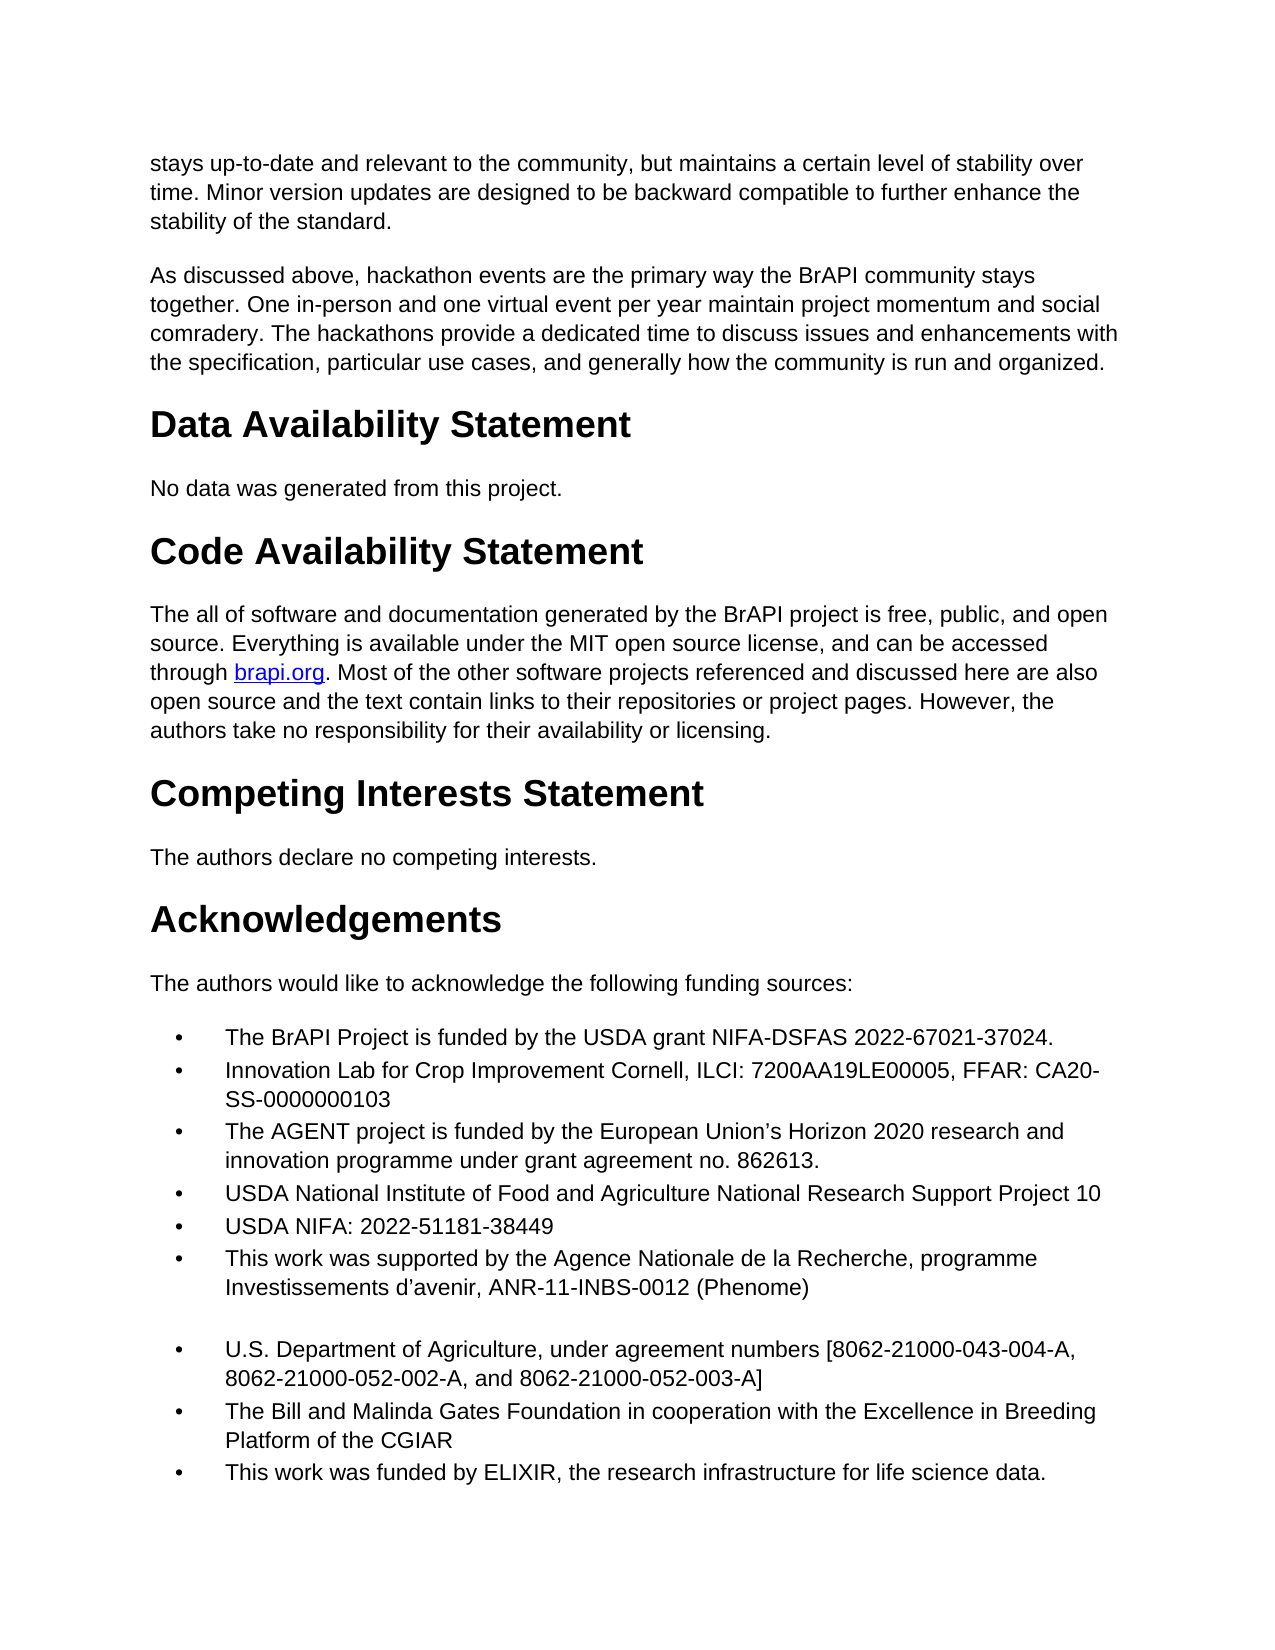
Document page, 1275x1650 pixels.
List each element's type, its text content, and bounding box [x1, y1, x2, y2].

list The AGENT project is funded by the European Union’s Horizon 2020 research and innovation programme under grant agreement no. 862613. [175, 1118, 1125, 1174]
list This work was funded by ELIXIR, the research infrastructure for life science data. [175, 1459, 1125, 1486]
list Innovation Lab for Crop Improvement Cornell, ILCI: 7200AA19LE00005, FFAR: CA20-SS-0000000103 [175, 1057, 1125, 1112]
list This work was supported by the Agence Nationale de la Recherche, programme Investissements d’avenir, ANR-11-INBS-0012 (Phenome) [175, 1245, 1125, 1330]
text The all of software and documentation generated by the BrAPI project is free, public, and open source. Everything is available under the MIT open source license, and can be accessed through brapi.org. Most of the other software projects referenced and discussed here are also open source and the text contain links to their repositories or project pages. However, the authors take no responsibility for their availability or licensing. [150, 601, 1125, 744]
subtitle Code Availability Statement [150, 529, 1125, 572]
subtitle Data Availability Statement [150, 403, 1125, 446]
text The authors would like to acknowledge the following funding sources: [150, 970, 1125, 996]
list U.S. Department of Agriculture, under agreement numbers [8062-21000-043-004-A, 8062-21000-052-002-A, and 8062-21000-052-003-A] [175, 1336, 1125, 1391]
list USDA NIFA: 2022-51181-38449 [175, 1213, 1125, 1239]
list USDA National Institute of Food and Agriculture National Research Support Project 10 [175, 1180, 1125, 1206]
text The authors declare no competing interests. [150, 844, 1125, 870]
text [150, 150, 1125, 234]
list The BrAPI Project is funded by the USDA grant NIFA-DSFAS 2022-67021-37024. [175, 1024, 1125, 1050]
subtitle Acknowledgements [150, 898, 1125, 941]
subtitle Competing Interests Statement [150, 771, 1125, 814]
text As discussed above, hackathon events are the primary way the BrAPI community stays together. One in-person and one virtual event per year maintain project momentum and social comradery. The hackathons provide a dedicated time to discuss issues and enhancements with the specification, particular use cases, and generally how the community is run and organized. [150, 262, 1125, 375]
text No data was generated from this project. [150, 475, 1125, 501]
list The Bill and Malinda Gates Foundation in cooperation with the Excellence in Breeding Platform of the CGIAR [175, 1398, 1125, 1453]
